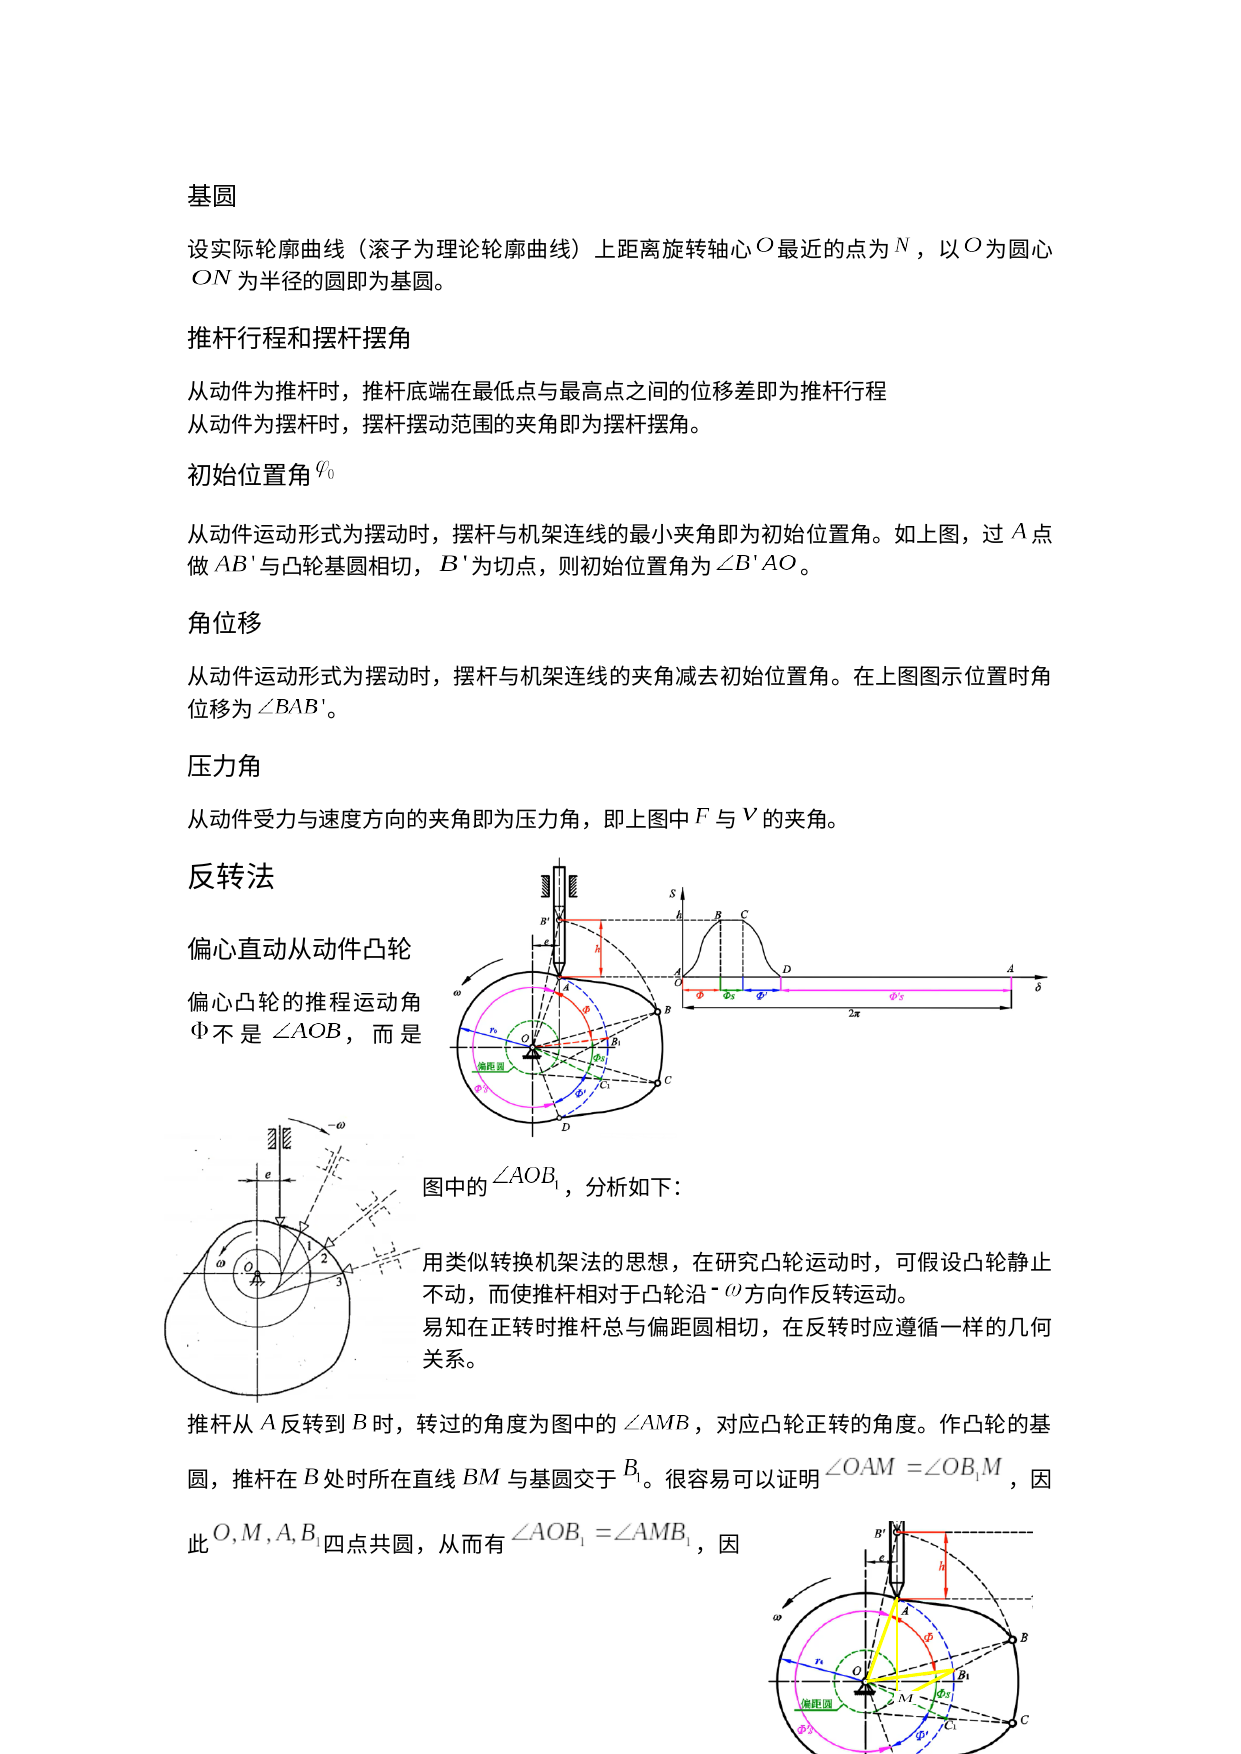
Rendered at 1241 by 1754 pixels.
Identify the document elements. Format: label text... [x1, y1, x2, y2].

text 从动件受力与速度方向的夹角即为压力角，即上图中与的夹角。 [187, 801, 1053, 834]
text 从动件为摆杆时，摆杆摆动范围的夹角即为摆杆摆角。 [187, 406, 1053, 439]
subtitle 偏心直动从动件凸轮 [187, 915, 441, 980]
text 设实际轮廓曲线（滚子为理论轮廓曲线）上距离旋转轴心最近的点为，以为圆心为半径的圆即为基圆。 [187, 231, 1053, 296]
subtitle 初始位置角 [187, 447, 1053, 512]
subtitle 压力角 [187, 732, 1053, 797]
subtitle 角位移 [187, 589, 1053, 654]
picture [154, 1110, 423, 1405]
subtitle 推杆行程和摆杆摆角 [187, 304, 1053, 369]
text 偏心凸轮的推程运动角不是，而是图中的，分析如下： [187, 984, 1053, 1212]
text 易知在正转时推杆总与偏距圆相切，在反转时应遵循一样的几何关系。 [423, 1309, 1053, 1374]
text 从动件为推杆时，推杆底端在最低点与最高点之间的位移差即为推杆行程 [187, 374, 1053, 406]
picture [441, 855, 1053, 1140]
text 从动件运动形式为摆动时，摆杆与机架连线的夹角减去初始位置角。在上图图示位置时角位移为。 [187, 659, 1053, 724]
text 从动件运动形式为摆动时，摆杆与机架连线的最小夹角即为初始位置角。如上图，过点做与凸轮基圆相切，为切点，则初始位置角为。 [187, 516, 1053, 581]
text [187, 1407, 1053, 1569]
text 用类似转换机架法的思想，在研究凸轮运动时，可假设凸轮静止不动，而使推杆相对于凸轮沿方向作反转运动。 [423, 1244, 1053, 1309]
picture [758, 1521, 1033, 1754]
subtitle 反转法 [187, 842, 1053, 907]
subtitle 基圆 [187, 162, 1053, 227]
